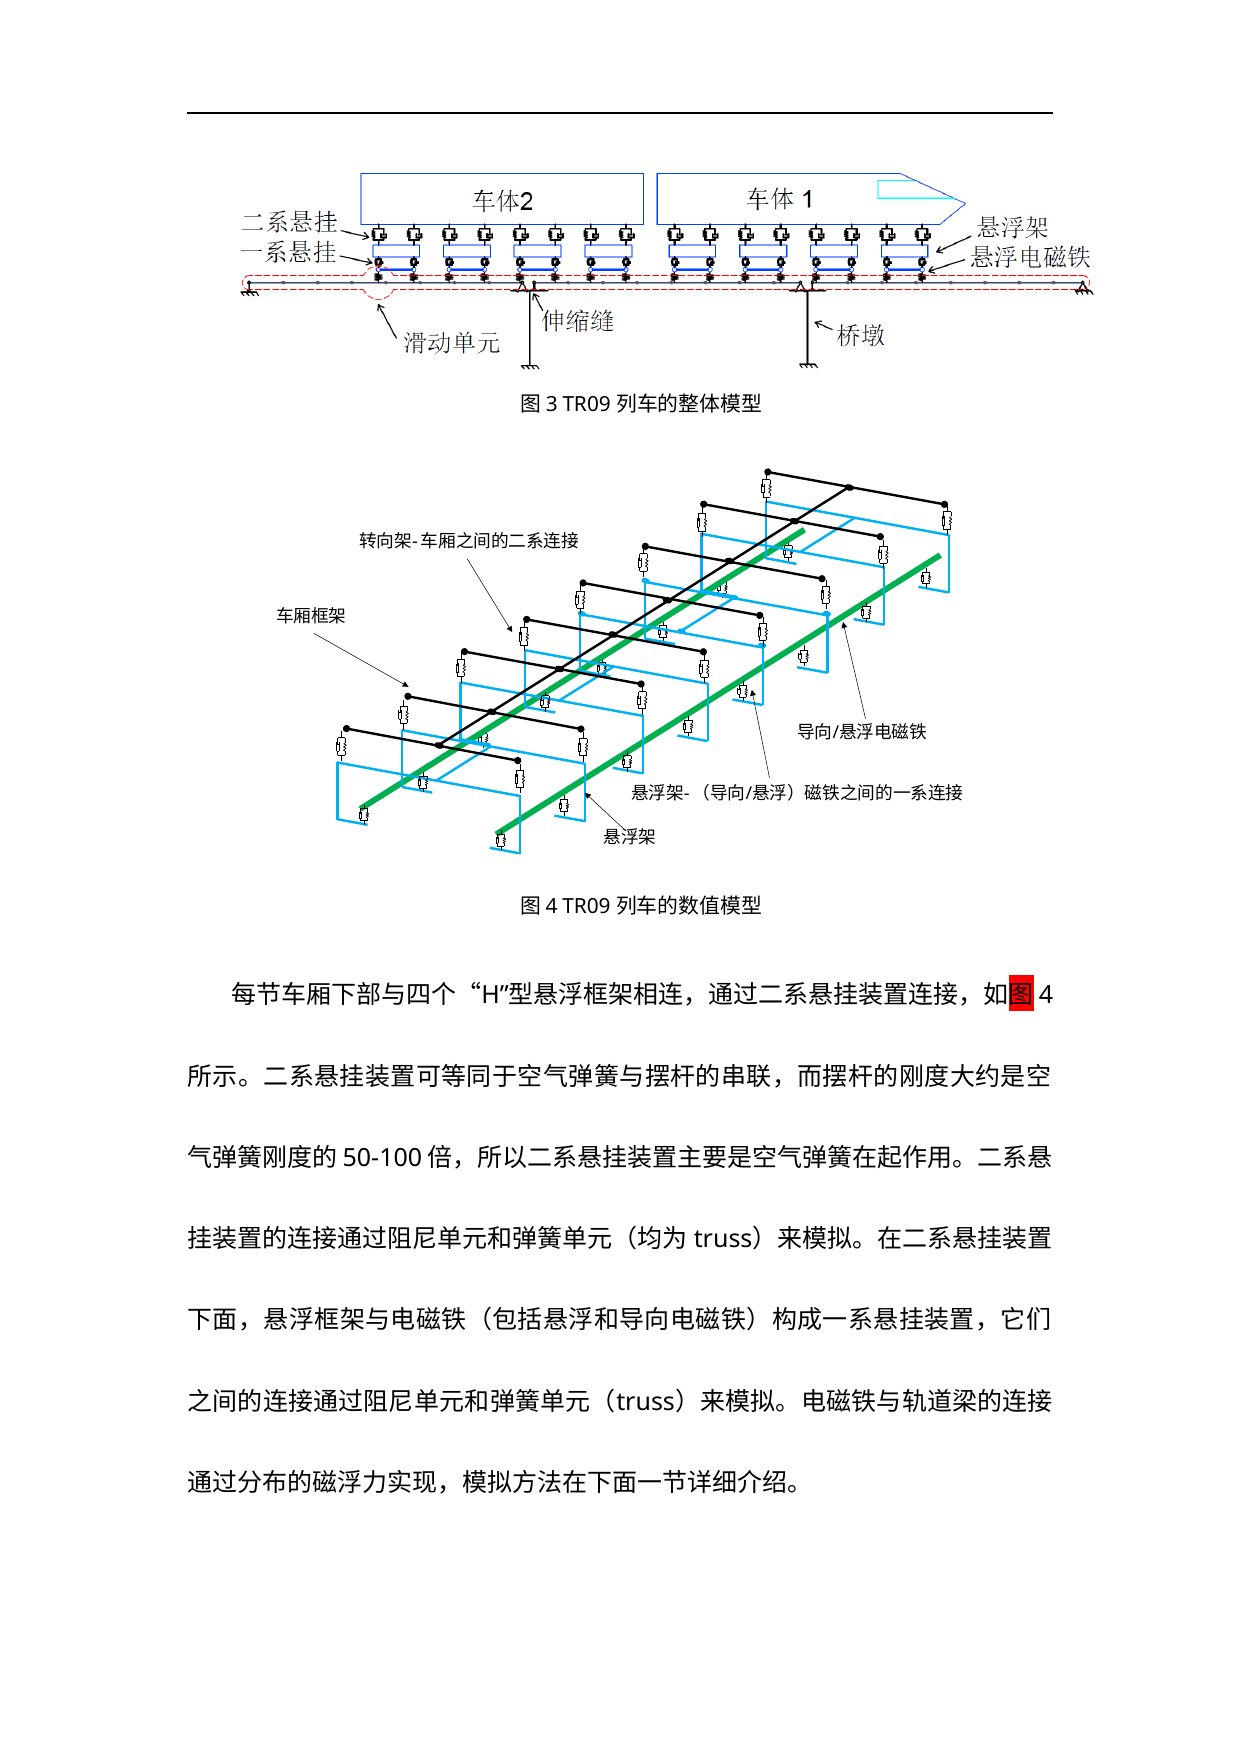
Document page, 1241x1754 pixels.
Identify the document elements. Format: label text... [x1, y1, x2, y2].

text 图4 TR09 列车的数值模型 [187, 888, 1053, 921]
text 图 3 TR09 列车的整体模型 [187, 386, 1053, 418]
picture [231, 150, 1097, 376]
text 每节车厢下部与四个“H”型悬浮框架相连，通过二系悬挂装置连接，如图4所示。二系悬挂装置可等同于空气弹簧与摆杆的串联，而摆杆的刚度大约是空气弹簧刚度的50-100倍，所以二系悬挂装置主要是空气弹簧在起作用。二系悬挂装置的连接通过阻尼单元和弹簧单元（均为truss）来模拟。在二系悬挂装置下面，悬浮框架与电磁铁（包括悬浮和导向电磁铁）构成一系悬挂装置，它们之间的连接通过阻尼单元和弹簧单元（truss）来模拟。电磁铁与轨道梁的连接通过分布的磁浮力实现，模拟方法在下面一节详细介绍。 [187, 961, 1053, 1513]
